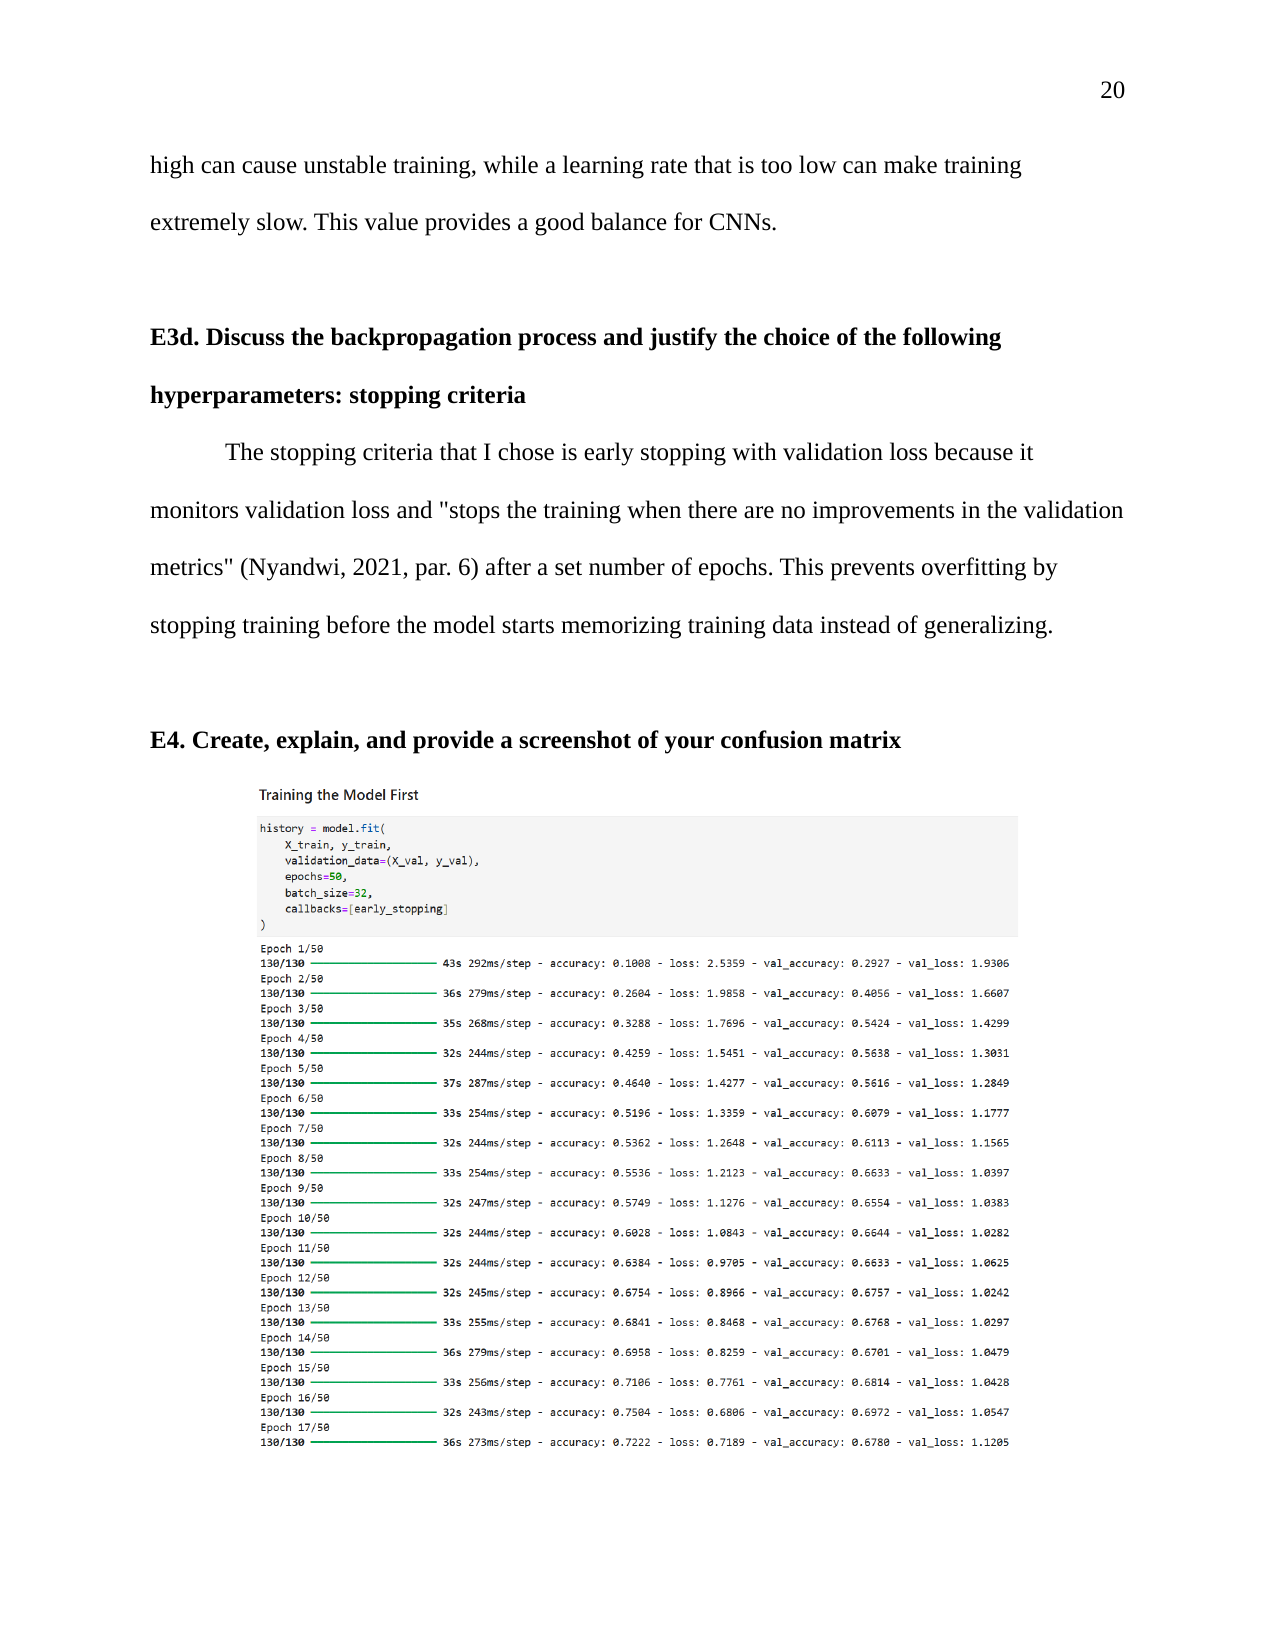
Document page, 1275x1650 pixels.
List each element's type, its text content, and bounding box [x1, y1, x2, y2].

picture [256, 782, 1019, 1448]
text E4. Create, explain, and provide a screenshot of your confusion matrix [150, 725, 1125, 754]
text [150, 150, 1125, 236]
text The stopping criteria that I chose is early stopping with validation loss because it monitors validation loss and "stops the training when there are no improvements in the validation metrics" (Nyandwi, 2021, par. 6) after a set number of epochs. This prevents overfitting by stopping training before the model starts memorizing training data instead of generalizing. [150, 437, 1125, 639]
text E3d. Discuss the backpropagation process and justify the choice of the following hyperparameters: stopping criteria [150, 322, 1125, 409]
